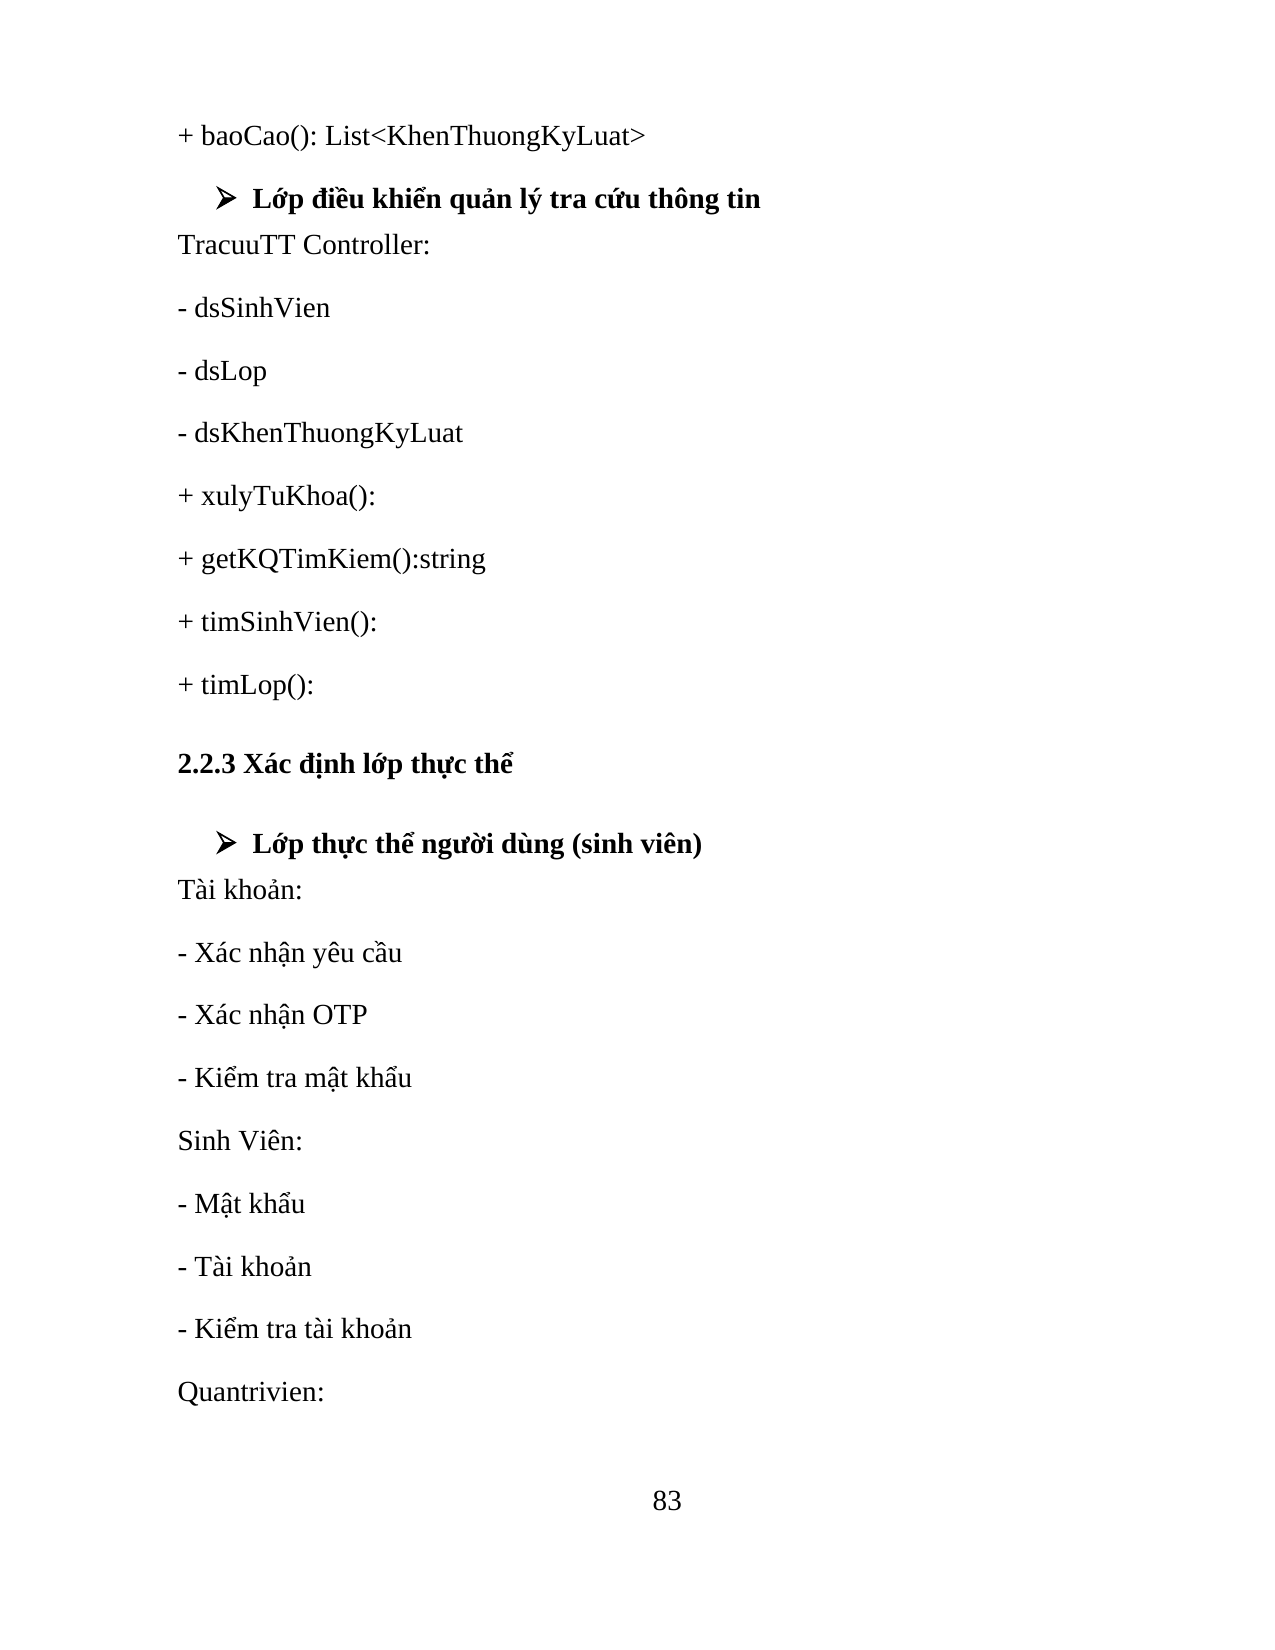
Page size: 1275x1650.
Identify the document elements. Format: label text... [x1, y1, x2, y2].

text - Kiểm tra tài khoản [177, 1312, 1157, 1345]
text TracuuTT Controller: [177, 227, 1157, 261]
text Sinh Viên: [177, 1123, 1157, 1157]
text + timSinhVien(): [177, 604, 1157, 637]
list Lớp điều khiển quản lý tra cứu thông tin [215, 181, 1157, 214]
list Lớp thực thể người dùng (sinh viên) [215, 826, 1157, 859]
text - dsKhenThuongKyLuat [177, 416, 1157, 449]
text - Xác nhận yêu cầu [177, 935, 1157, 968]
text - Xác nhận OTP [177, 997, 1157, 1031]
text + xulyTuKhoa(): [177, 478, 1157, 512]
text + getKQTimKiem():string [177, 541, 1157, 575]
text Quantrivien: [177, 1374, 1157, 1408]
text Tài khoản: [177, 872, 1157, 905]
text + timLop(): [177, 667, 1157, 700]
text - Mật khẩu [177, 1186, 1157, 1219]
subtitle 2.2.3 Xác định lớp thực thể [177, 746, 1157, 780]
text + baoCao(): List<KhenThuongKyLuat> [177, 118, 1157, 152]
text - Kiểm tra mật khẩu [177, 1060, 1157, 1094]
text - dsLop [177, 353, 1157, 386]
text - Tài khoản [177, 1249, 1157, 1282]
text - dsSinhVien [177, 290, 1157, 323]
